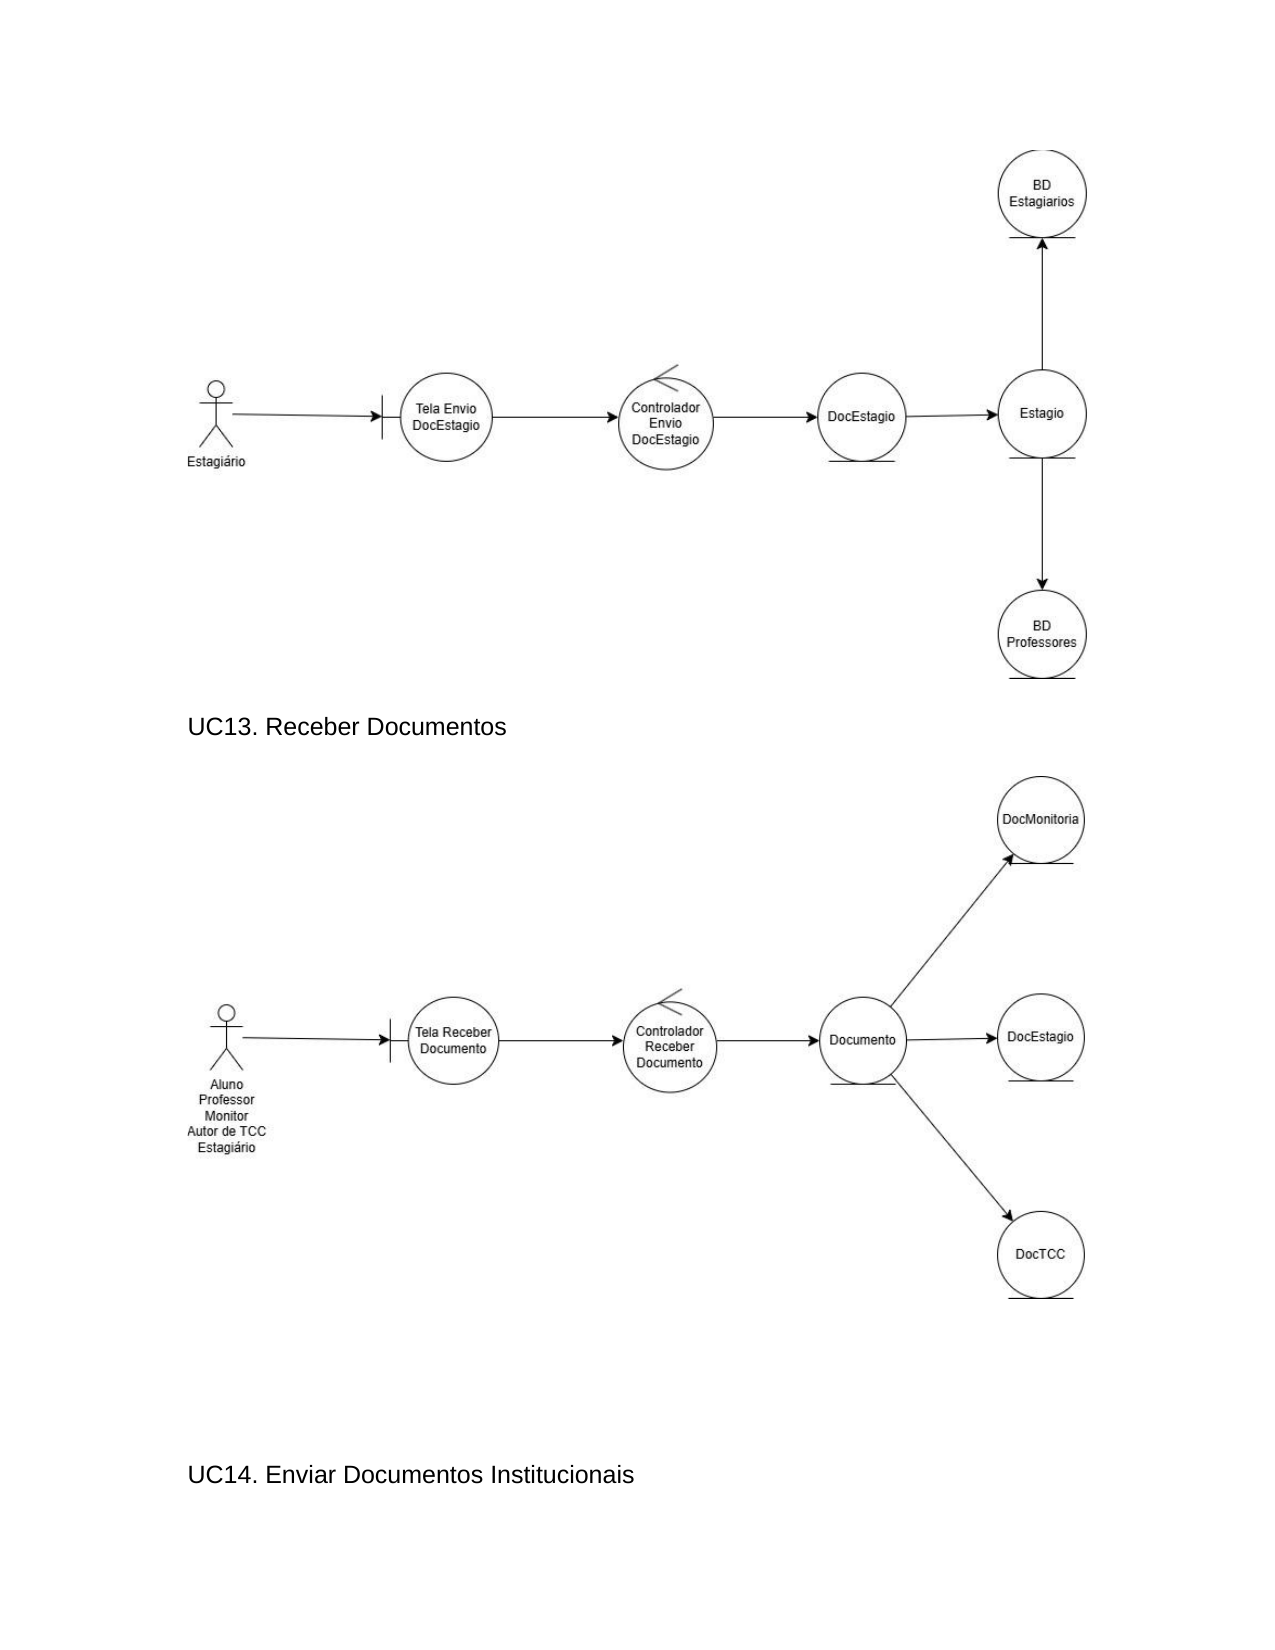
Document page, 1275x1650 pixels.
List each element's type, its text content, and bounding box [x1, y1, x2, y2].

picture [187, 776, 1086, 1299]
text UC13. Receber Documentos [187, 712, 1087, 741]
picture [187, 150, 1088, 679]
text UC14. Enviar Documentos Institucionais [187, 1460, 1087, 1489]
